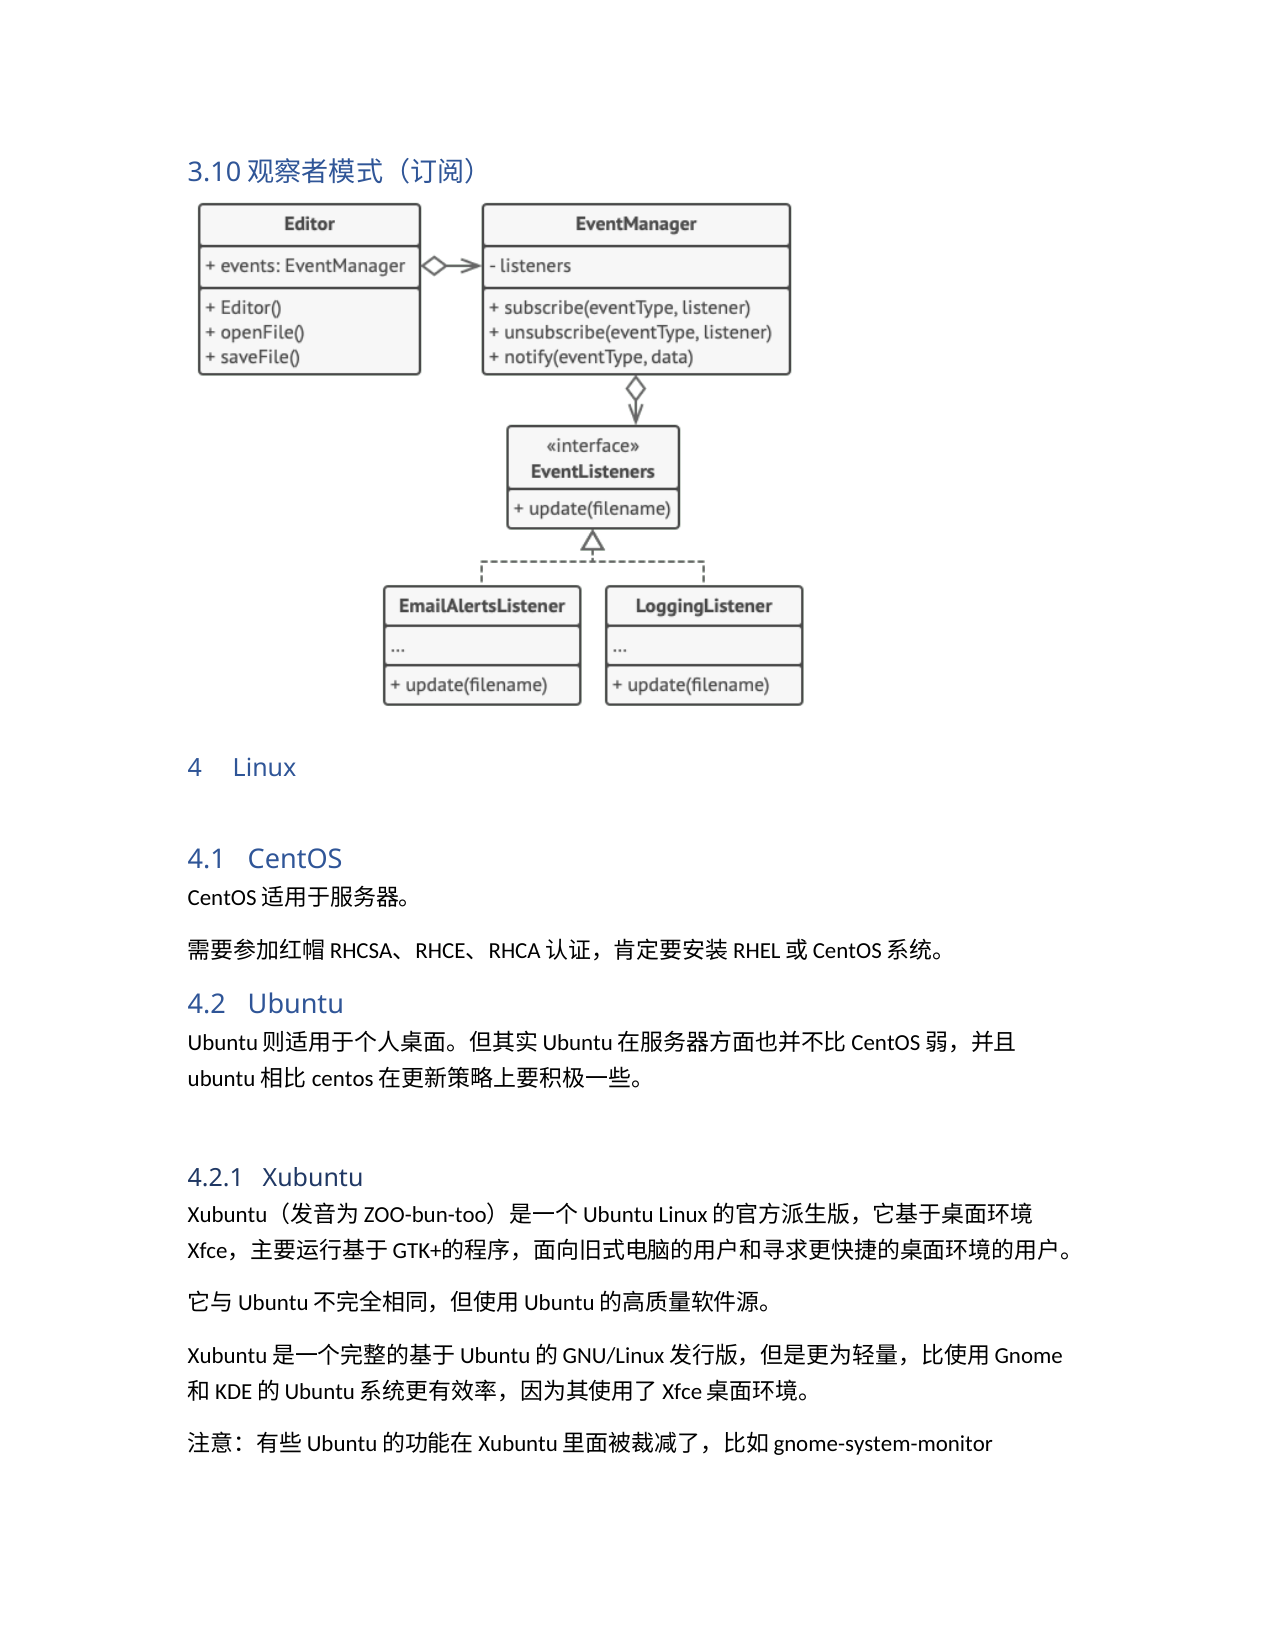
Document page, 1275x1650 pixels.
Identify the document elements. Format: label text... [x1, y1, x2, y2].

picture [187, 192, 815, 722]
subtitle CentOS [187, 839, 1087, 876]
text 它与Ubuntu不完全相同，但使用Ubuntu的高质量软件源。 [187, 1284, 1087, 1317]
text CentOS适用于服务器。 [187, 879, 1087, 912]
text 注意：有些Ubuntu的功能在Xubuntu里面被裁减了，比如gnome-system-monitor [187, 1425, 1087, 1458]
subtitle Ubuntu [187, 984, 1087, 1021]
text Xubuntu是一个完整的基于Ubuntu的GNU/Linux发行版，但是更为轻量，比使用Gnome和KDE的Ubuntu系统更有效率，因为其使用了Xfce桌面环境。 [187, 1337, 1087, 1406]
subtitle 观察者模式（订阅） [187, 150, 1087, 189]
subtitle Xubuntu [187, 1159, 1087, 1193]
text 需要参加红帽RHCSA、RHCE、RHCA认证，肯定要安装RHEL或CentOS系统。 [187, 932, 1087, 965]
text Xubuntu（发音为ZOO-bun-too）是一个Ubuntu Linux的官方派生版，它基于桌面环境Xfce，主要运行基于GTK+的程序，面向旧式电脑的用户和寻求更快捷的桌面环境的用户。 [187, 1196, 1087, 1265]
subtitle Linux [187, 749, 1087, 783]
text Ubuntu则适用于个人桌面。但其实Ubuntu在服务器方面也并不比CentOS弱，并且ubuntu 相比 centos 在更新策略上要积极一些。 [187, 1024, 1087, 1093]
